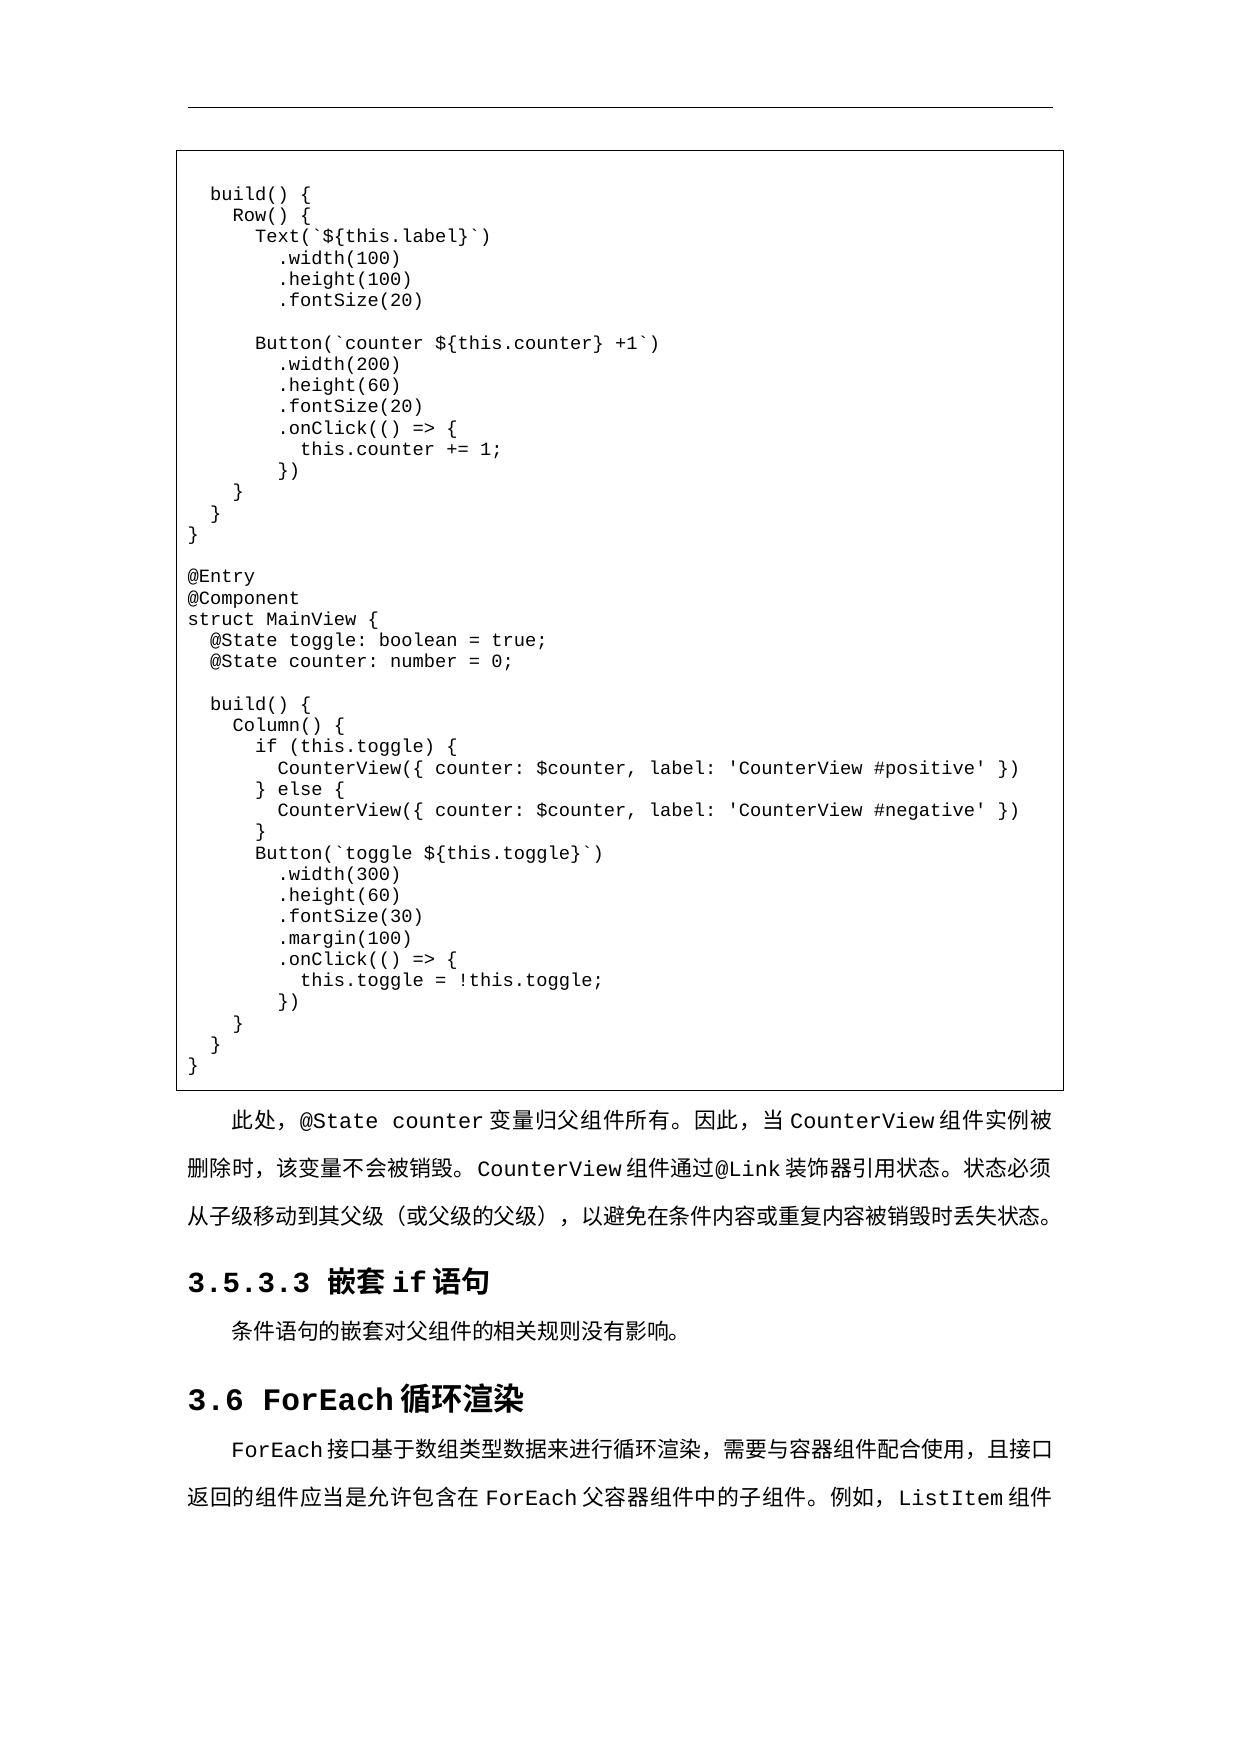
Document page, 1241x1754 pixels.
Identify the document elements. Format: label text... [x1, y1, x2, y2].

subtitle 嵌套if语句 [187, 1259, 1053, 1302]
text 条件语句的嵌套对父组件的相关规则没有影响。 [187, 1314, 1053, 1346]
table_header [177, 151, 1063, 1090]
subtitle ForEach循环渲染 [187, 1374, 1053, 1420]
text 此处，@State counter变量归父组件所有。因此，当CounterView组件实例被删除时，该变量不会被销毁。CounterView组件通过@Link装饰器引用状态。状态必须从子级移动到其父级（或父级的父级），以避免在条件内容或重复内容被销毁时丢失状态。 [187, 1103, 1053, 1231]
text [187, 1432, 1053, 1512]
